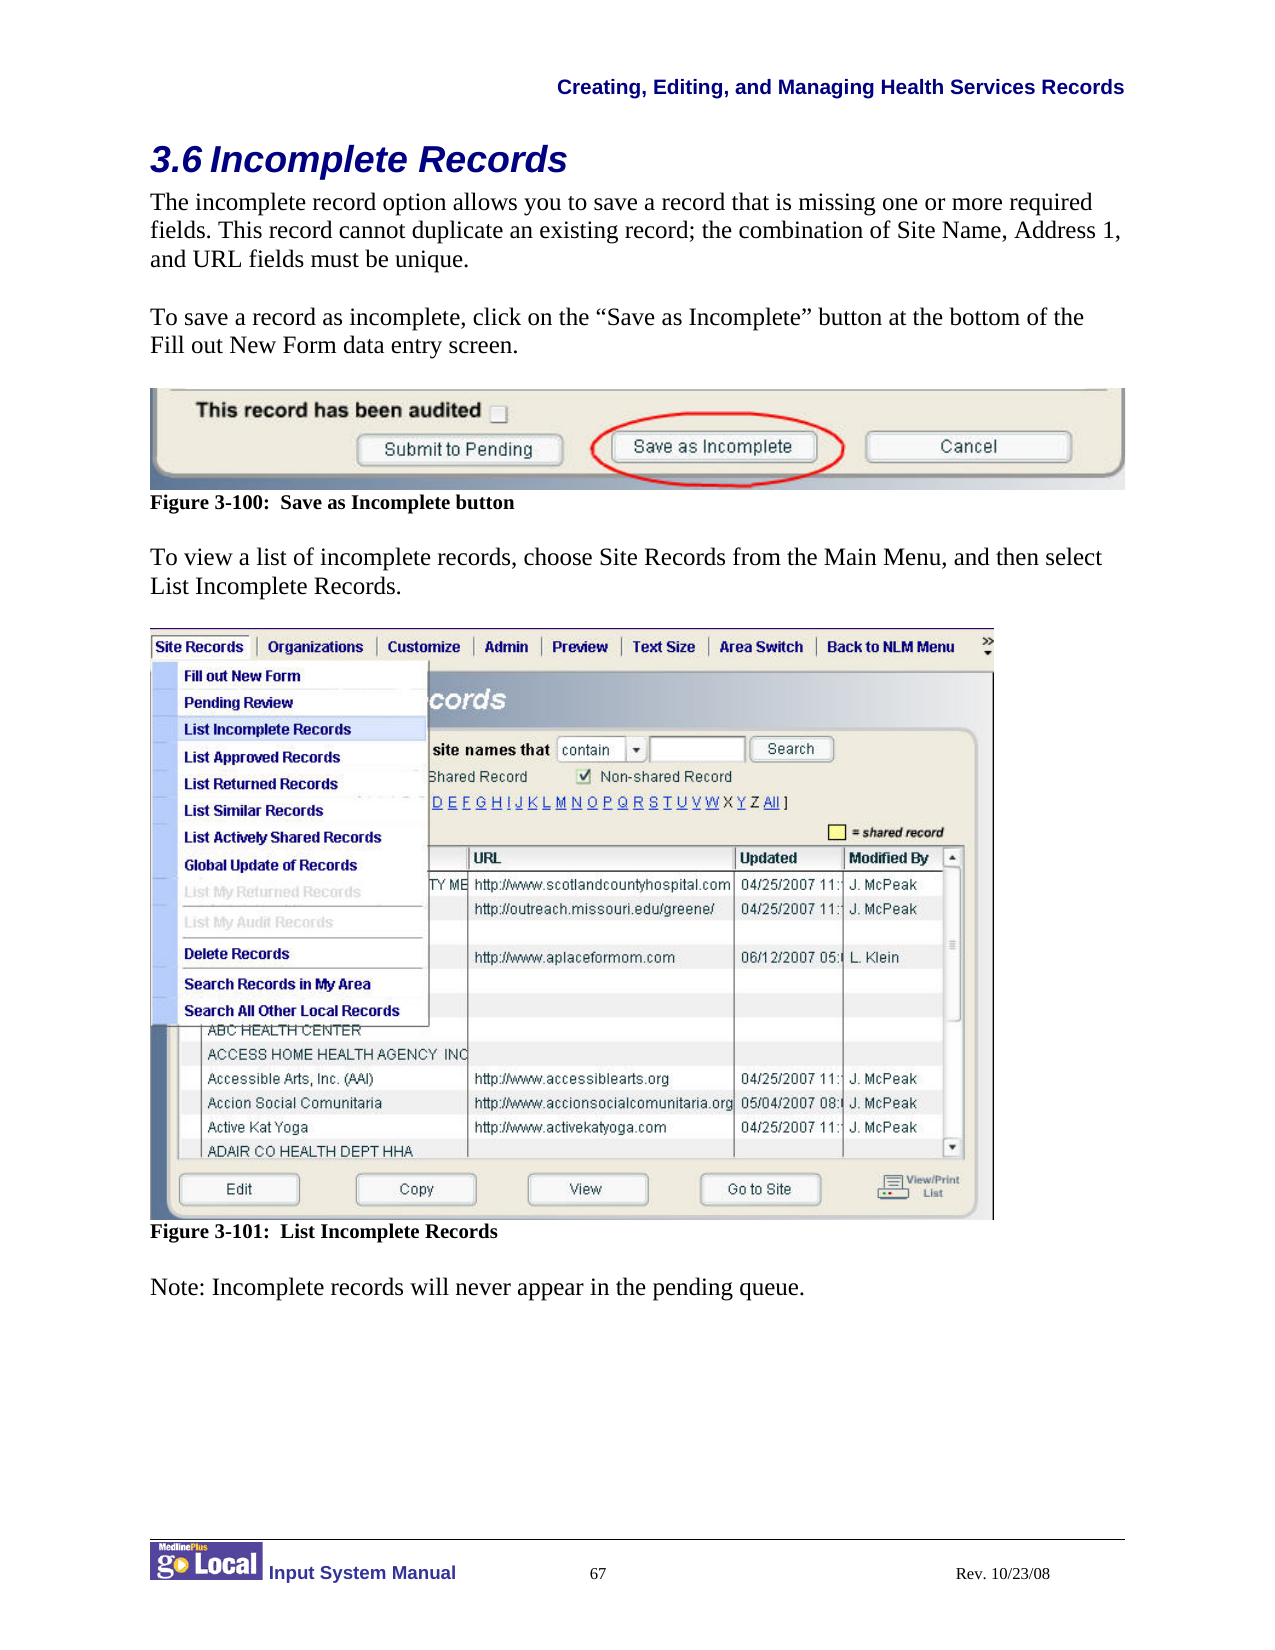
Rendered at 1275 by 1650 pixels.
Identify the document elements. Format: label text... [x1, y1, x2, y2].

text The incomplete record option allows you to save a record that is missing one or more required fields. This record cannot duplicate an existing record; the combination of Site Name, Address 1, and URL fields must be unique. [150, 187, 1125, 273]
picture [150, 1542, 263, 1580]
subtitle Incomplete Records [150, 137, 1125, 181]
picture [150, 628, 994, 1220]
text Note: Incomplete records will never appear in the pending queue. [150, 1272, 1125, 1301]
picture [150, 388, 1125, 490]
text To view a list of incomplete records, choose Site Records from the Main Menu, and then select List Incomplete Records. [150, 542, 1125, 600]
text To save a record as incomplete, click on the “Save as Incomplete” button at the bottom of the Fill out New Form data entry screen. [150, 302, 1125, 359]
